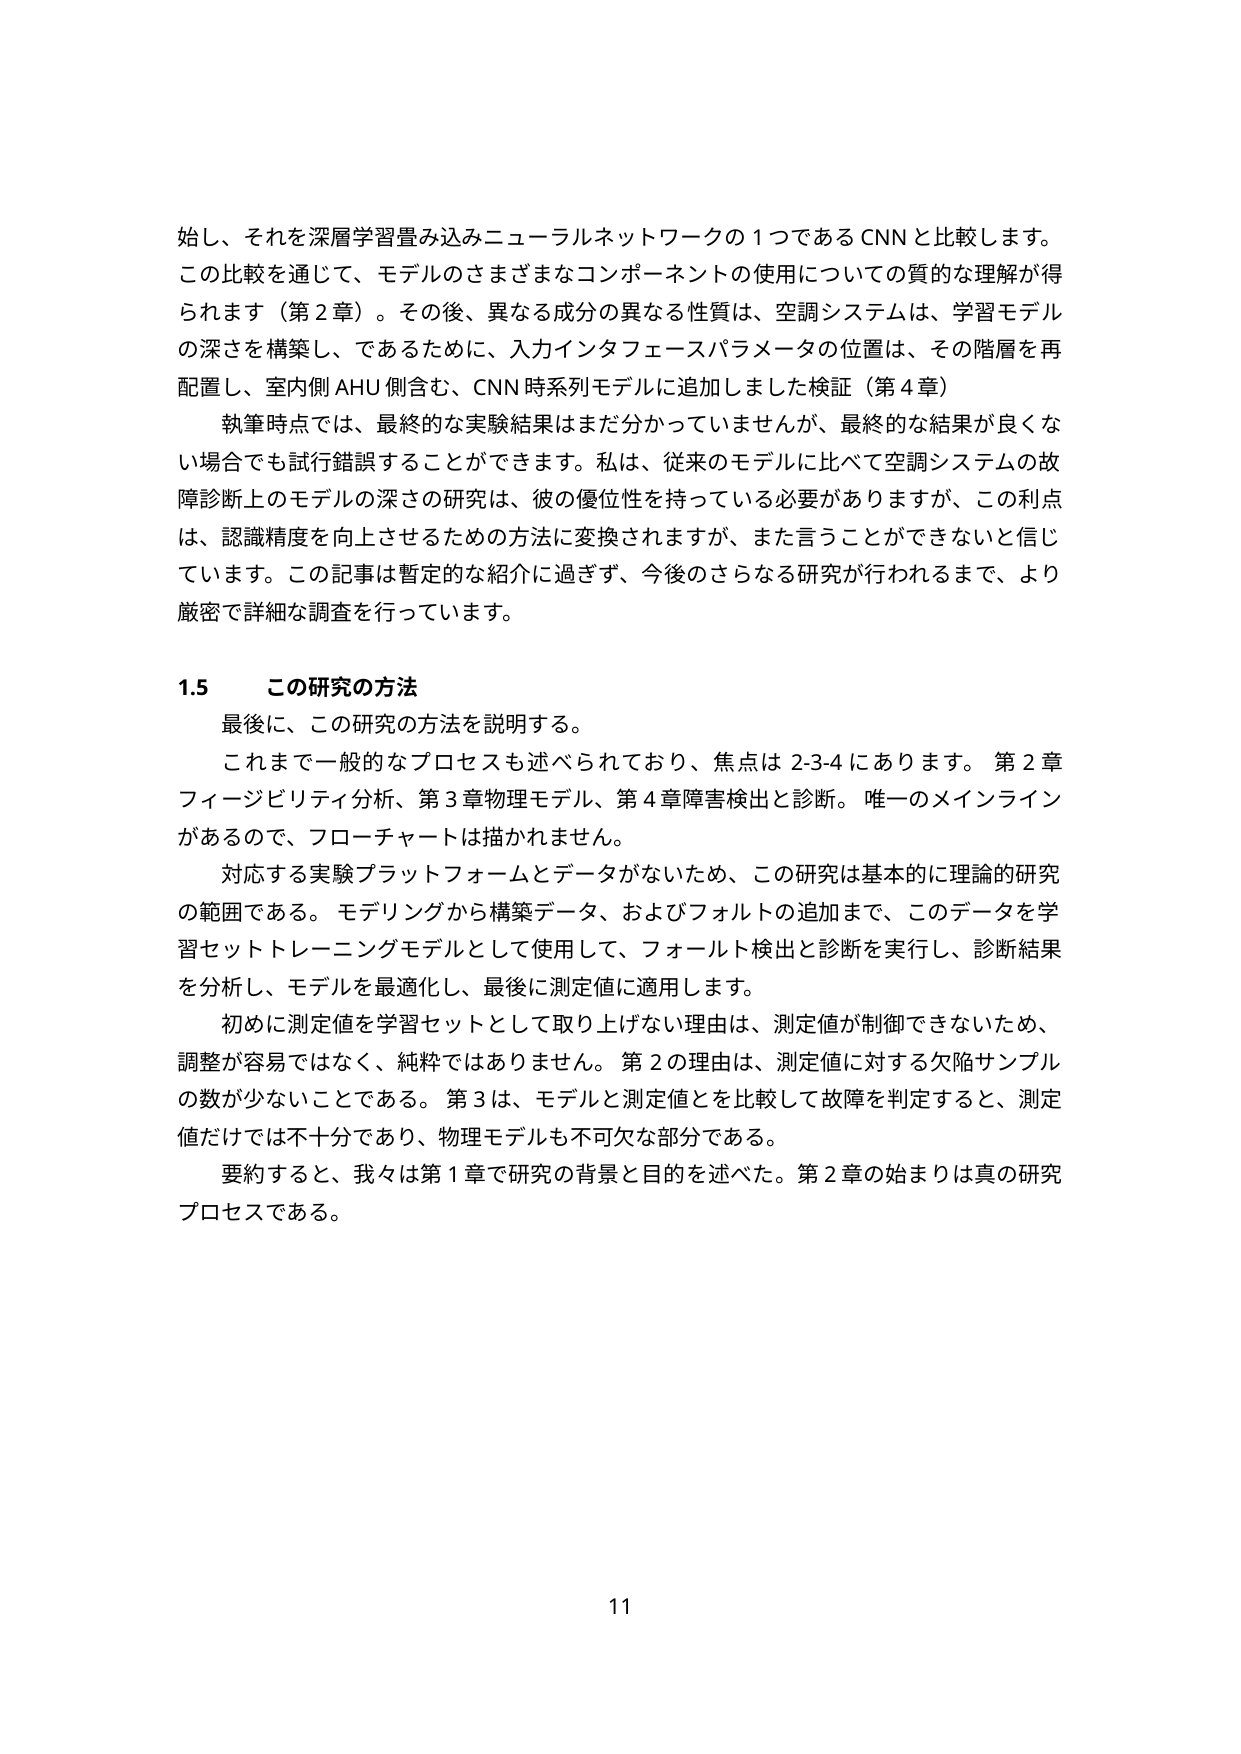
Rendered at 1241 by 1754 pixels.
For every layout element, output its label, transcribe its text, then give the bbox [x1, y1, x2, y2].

text 執筆時点では、最終的な実験結果はまだ分かっていませんが、最終的な結果が良くない場合でも試行錯誤することができます。私は、従来のモデルに比べて空調システムの故障診断上のモデルの深さの研究は、彼の優位性を持っている必要がありますが、この利点は、認識精度を向上させるための方法に変換されますが、また言うことができないと信じています。この記事は暫定的な紹介に過ぎず、今後のさらなる研究が行われるまで、より厳密で詳細な調査を行っています。 [177, 404, 1063, 629]
text 対応する実験プラットフォームとデータがないため、この研究は基本的に理論的研究の範囲である。 モデリングから構築データ、およびフォルトの追加まで、このデータを学習セットトレーニングモデルとして使用して、フォールト検出と診断を実行し、診断結果を分析し、モデルを最適化し、最後に測定値に適用します。 [177, 854, 1063, 1004]
text 最後に、この研究の方法を説明する。 [177, 704, 1063, 742]
text これまで一般的なプロセスも述べられており、焦点は2-3-4にあります。 第2章フィージビリティ分析、第3章物理モデル、第4章障害検出と診断。 唯一のメインラインがあるので、フローチャートは描かれません。 [177, 742, 1063, 854]
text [177, 217, 1063, 404]
text 初めに測定値を学習セットとして取り上げない理由は、測定値が制御できないため、調整が容易ではなく、純粋ではありません。 第2の理由は、測定値に対する欠陥サンプルの数が少ないことである。 第3は、モデルと測定値とを比較して故障を判定すると、測定値だけでは不十分であり、物理モデルも不可欠な部分である。 [177, 1004, 1063, 1154]
text 要約すると、我々は第1章で研究の背景と目的を述べた。第2章の始まりは真の研究プロセスである。 [177, 1154, 1063, 1229]
subtitle この研究の方法 [177, 667, 1063, 704]
